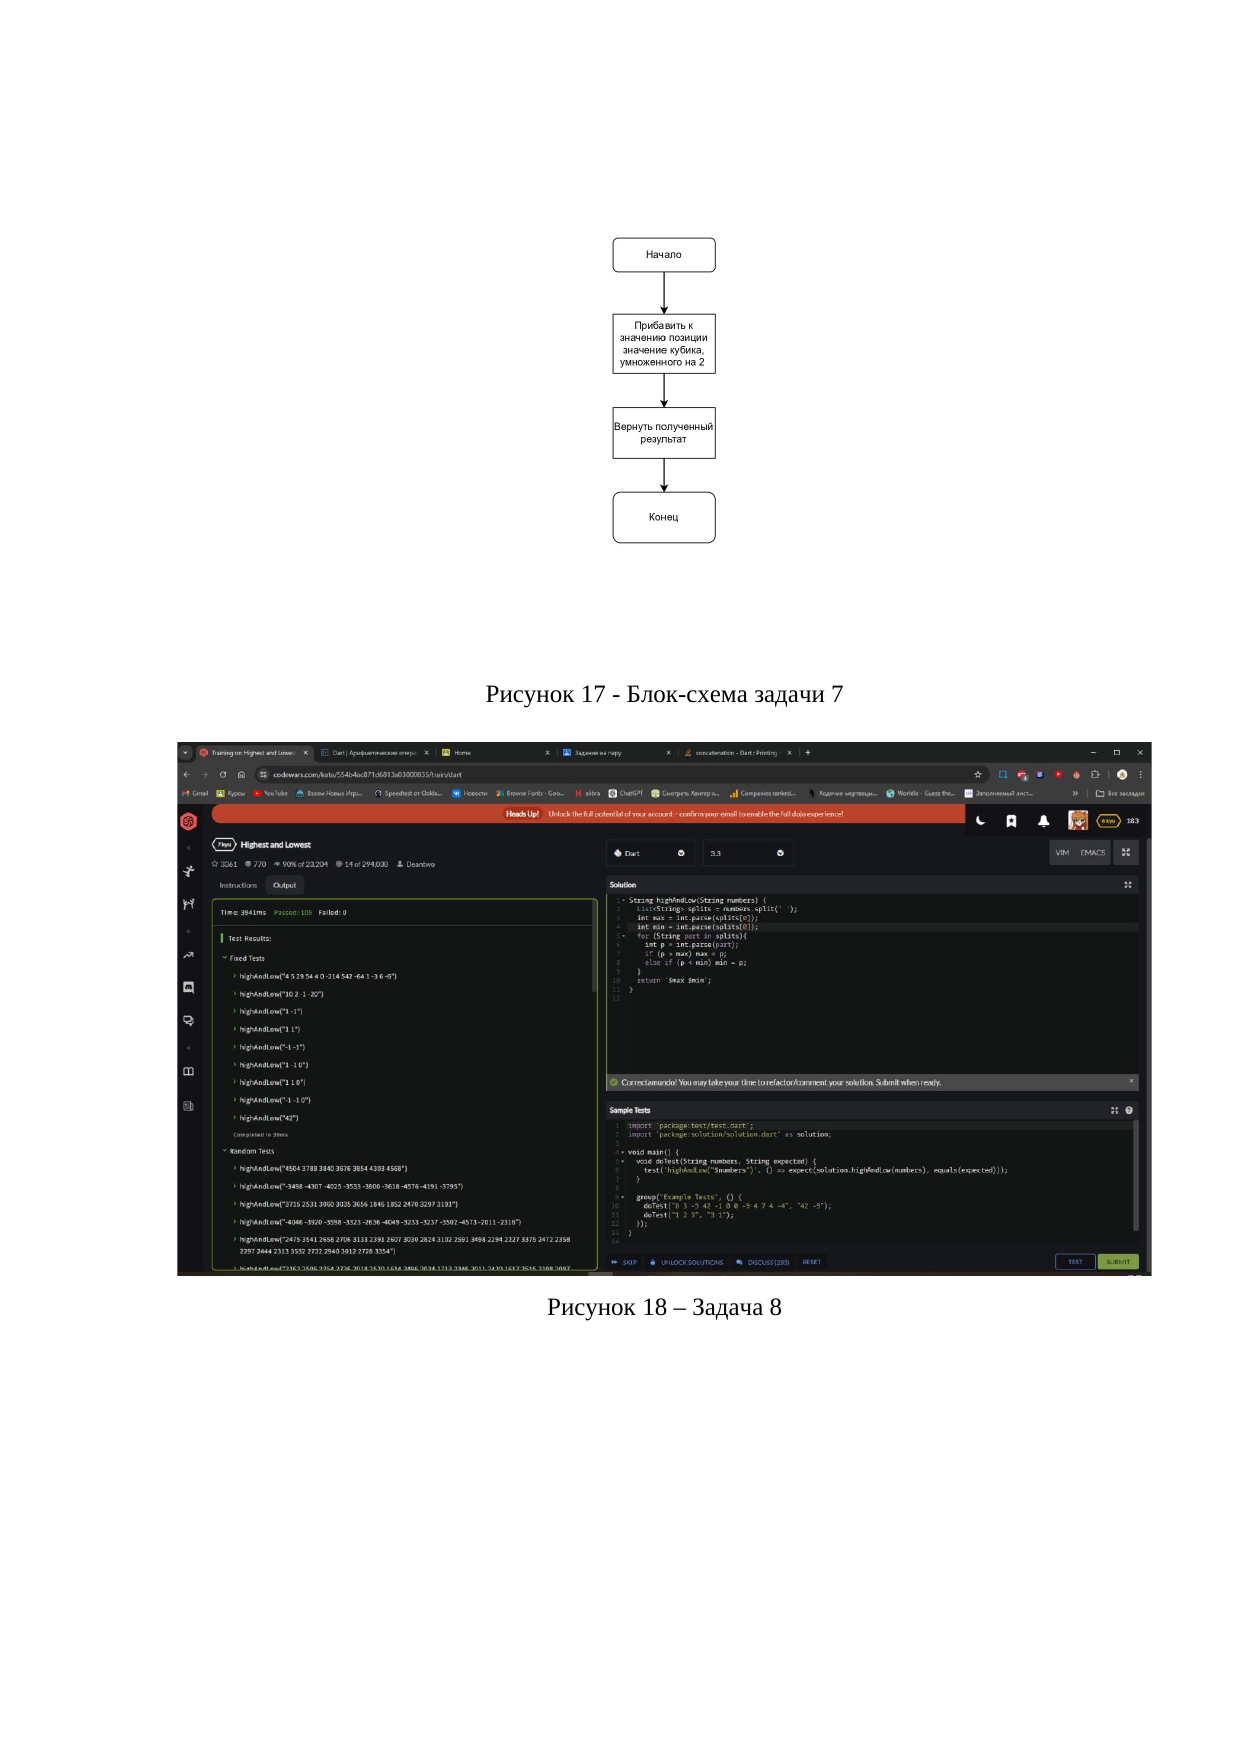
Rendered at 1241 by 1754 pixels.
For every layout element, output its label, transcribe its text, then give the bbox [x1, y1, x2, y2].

text Рисунок 17 - Блок-схема задачи 7 [177, 679, 1152, 708]
picture [571, 118, 758, 663]
text Рисунок 18 – Задача 8 [177, 1292, 1152, 1321]
picture [177, 742, 1152, 1276]
